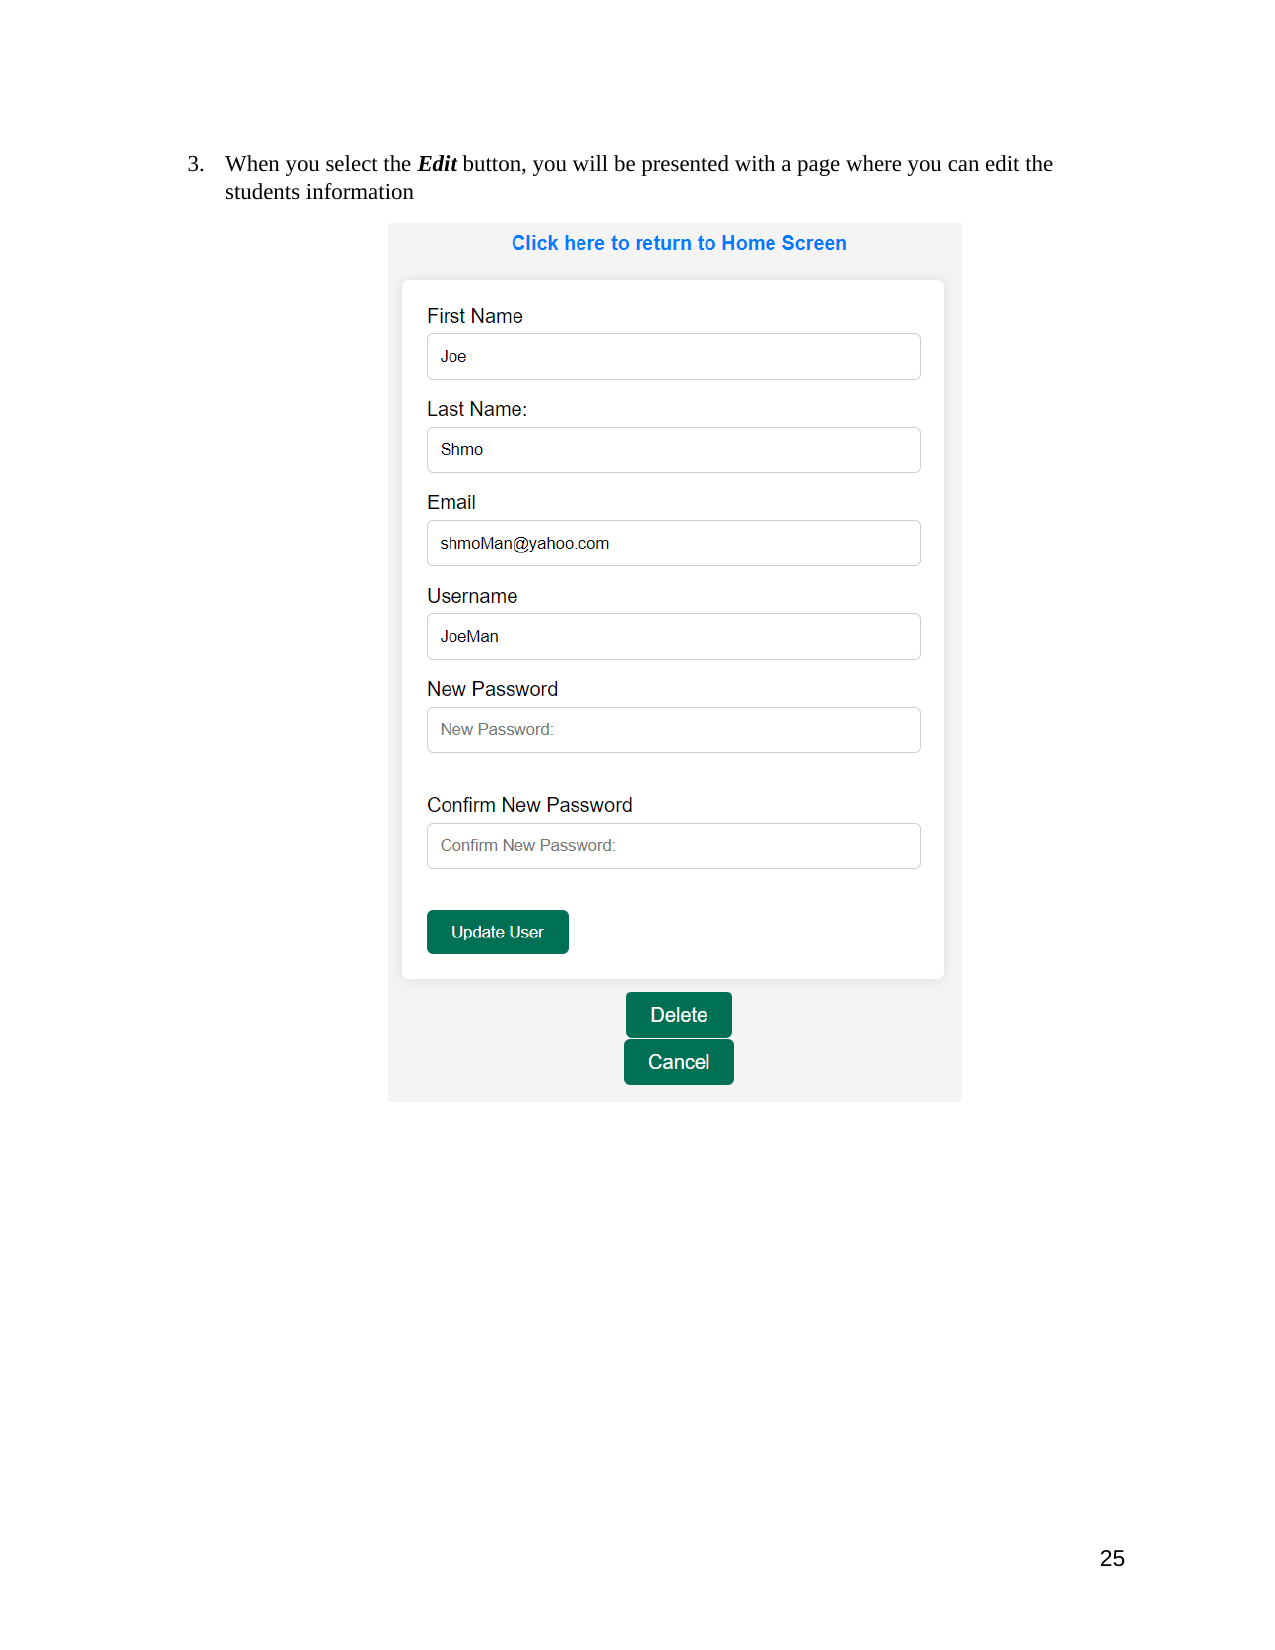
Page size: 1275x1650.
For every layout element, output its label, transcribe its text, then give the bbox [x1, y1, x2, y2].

picture [387, 223, 963, 1102]
list When you select the Edit button, you will be presented with a page where you can edit the students information [187, 150, 1125, 205]
